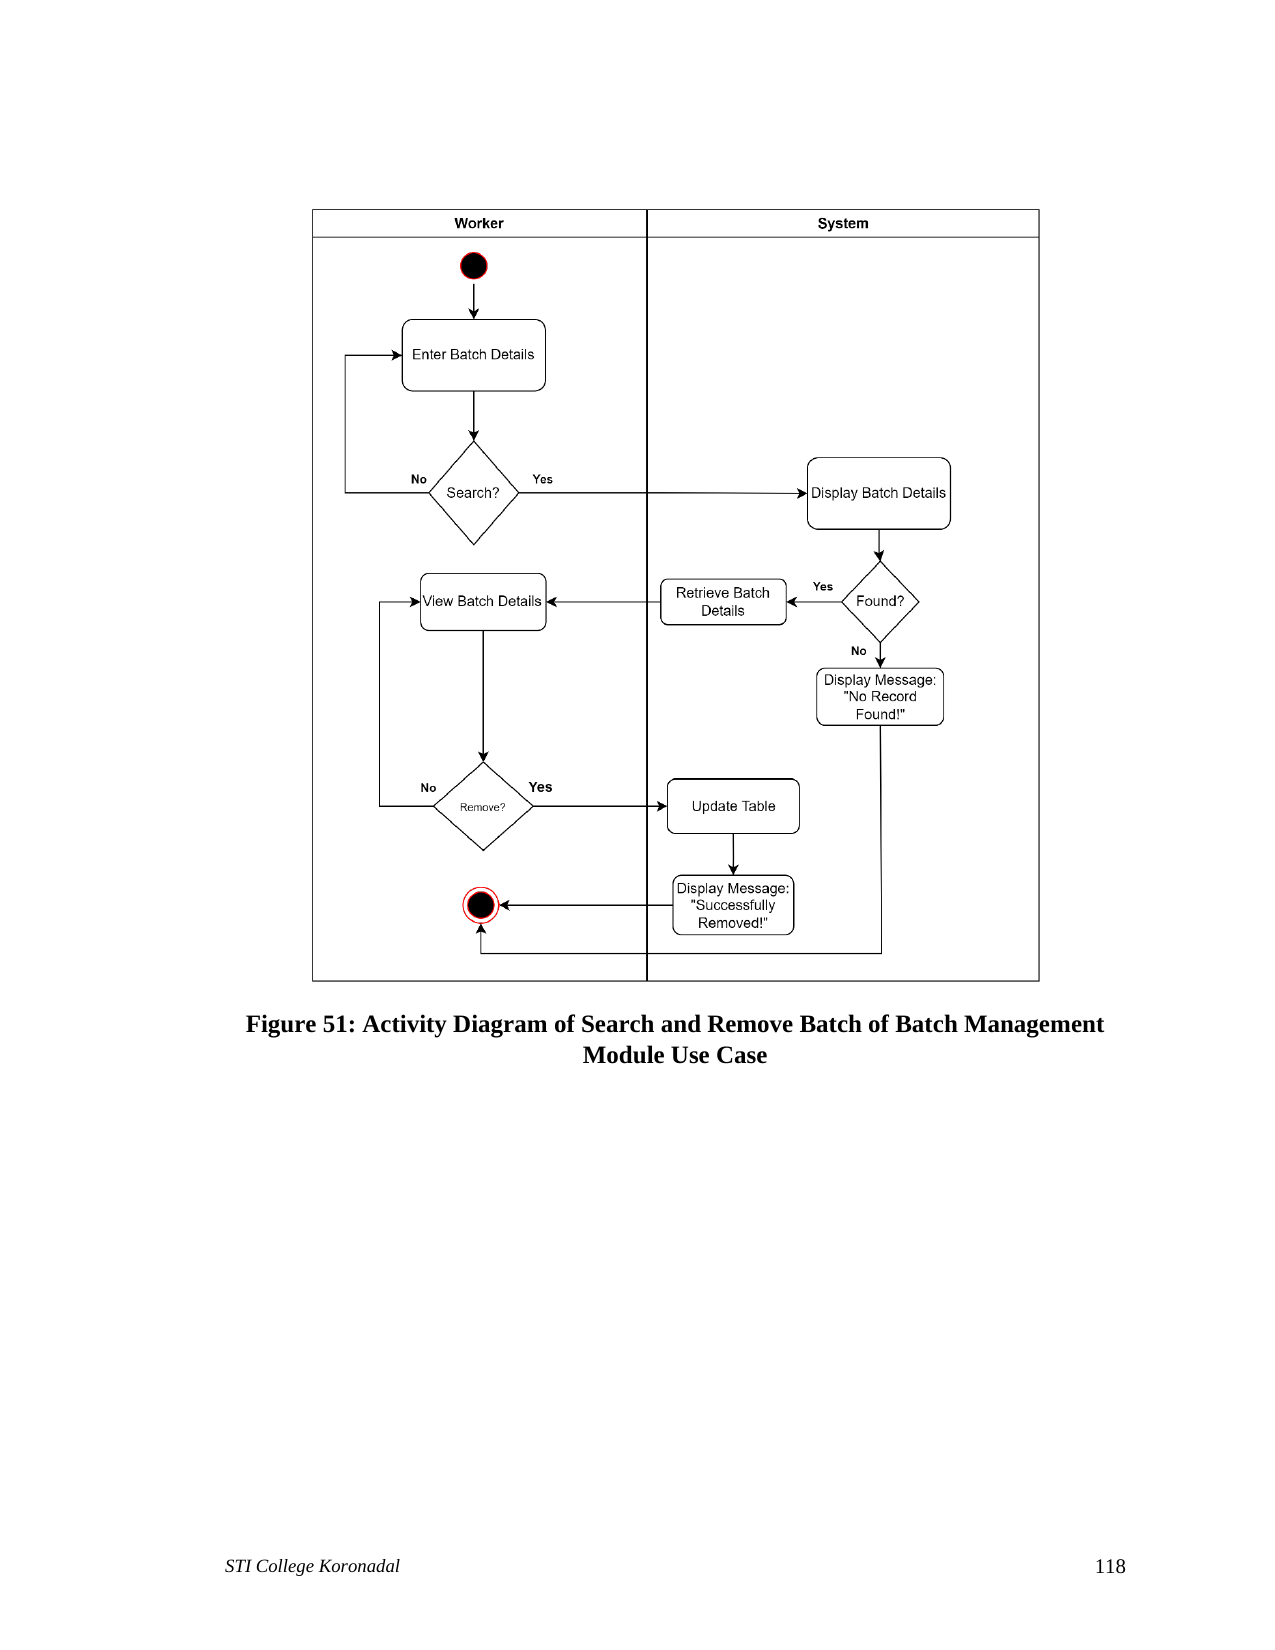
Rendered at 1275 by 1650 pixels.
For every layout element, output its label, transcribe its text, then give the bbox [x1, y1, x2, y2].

picture [300, 197, 1050, 993]
text Figure 51: Activity Diagram of Search and Remove Batch of Batch Management Module Use Case [225, 1009, 1125, 1068]
